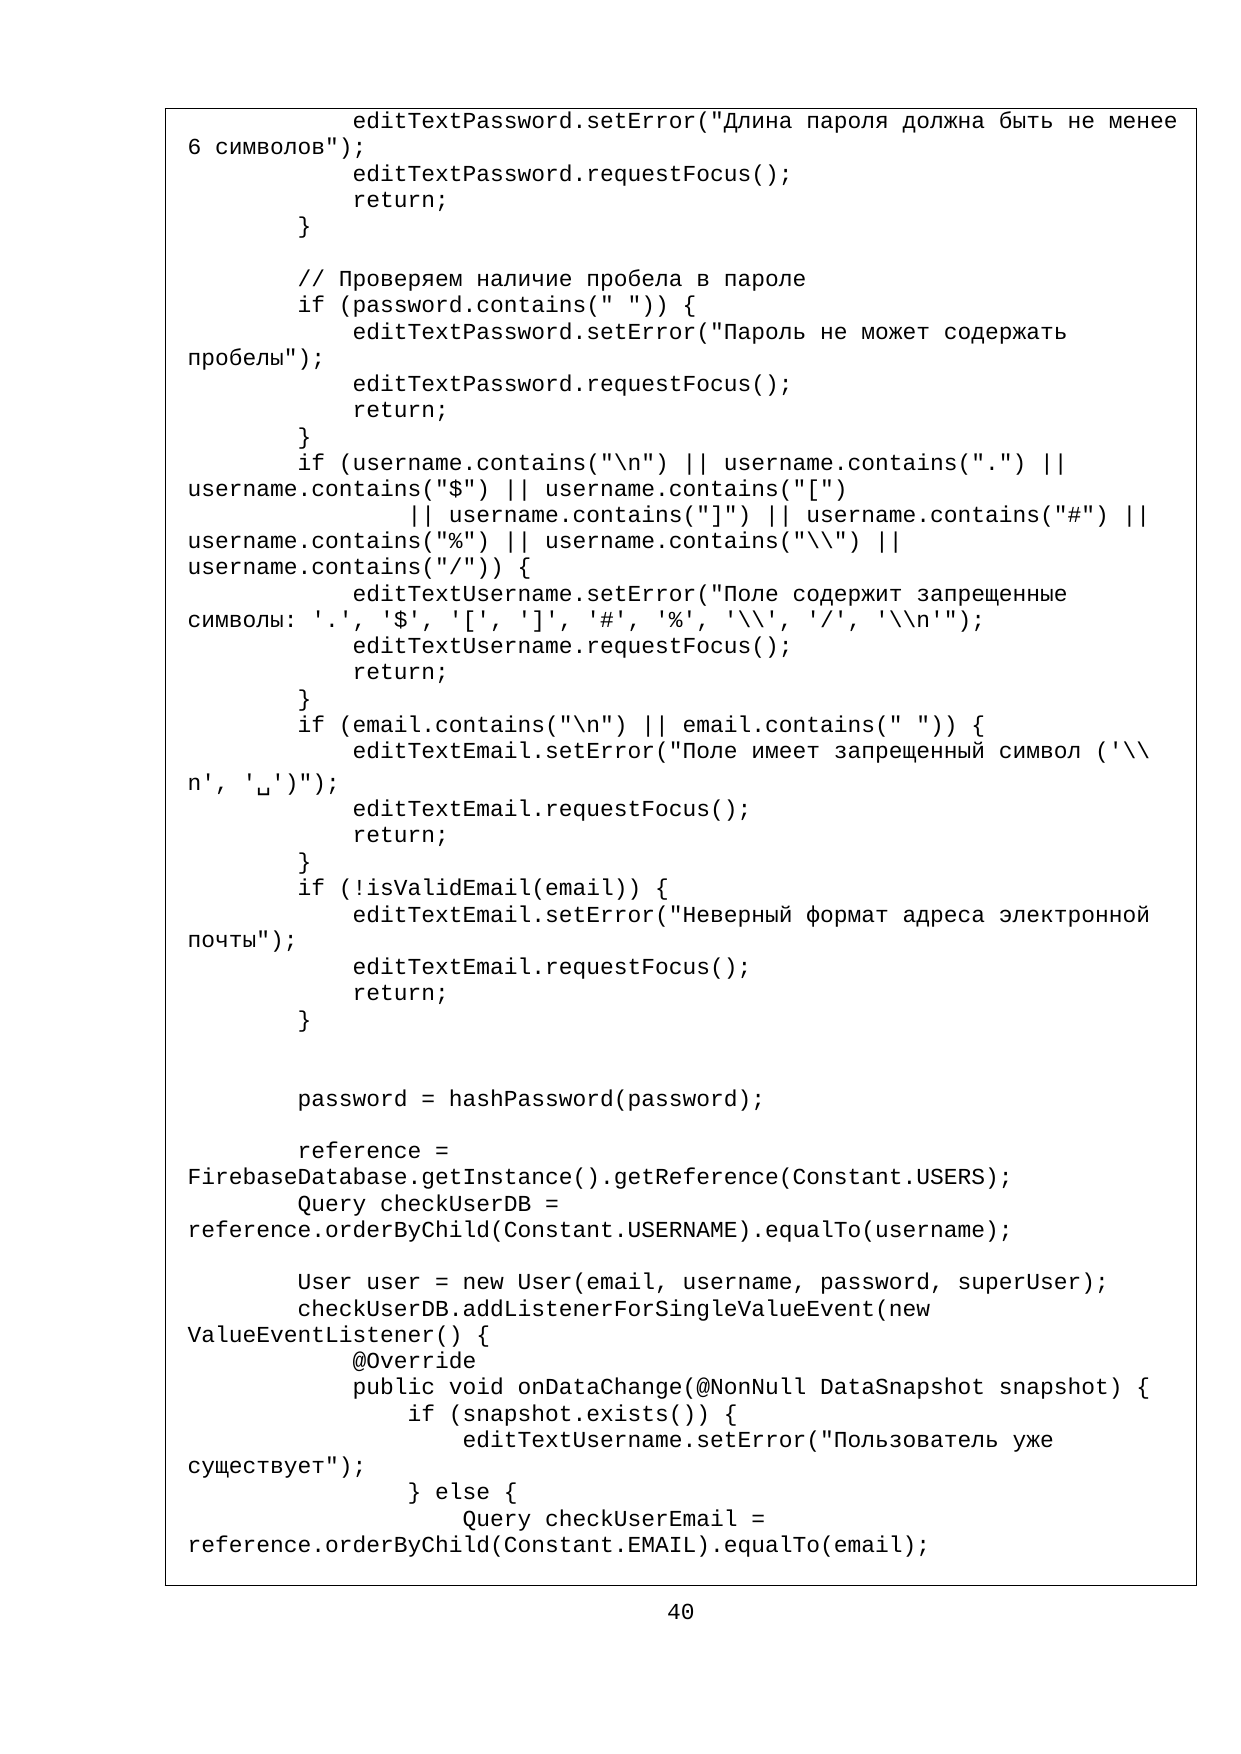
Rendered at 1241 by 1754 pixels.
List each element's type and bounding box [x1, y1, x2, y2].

table_header [166, 109, 1196, 1585]
